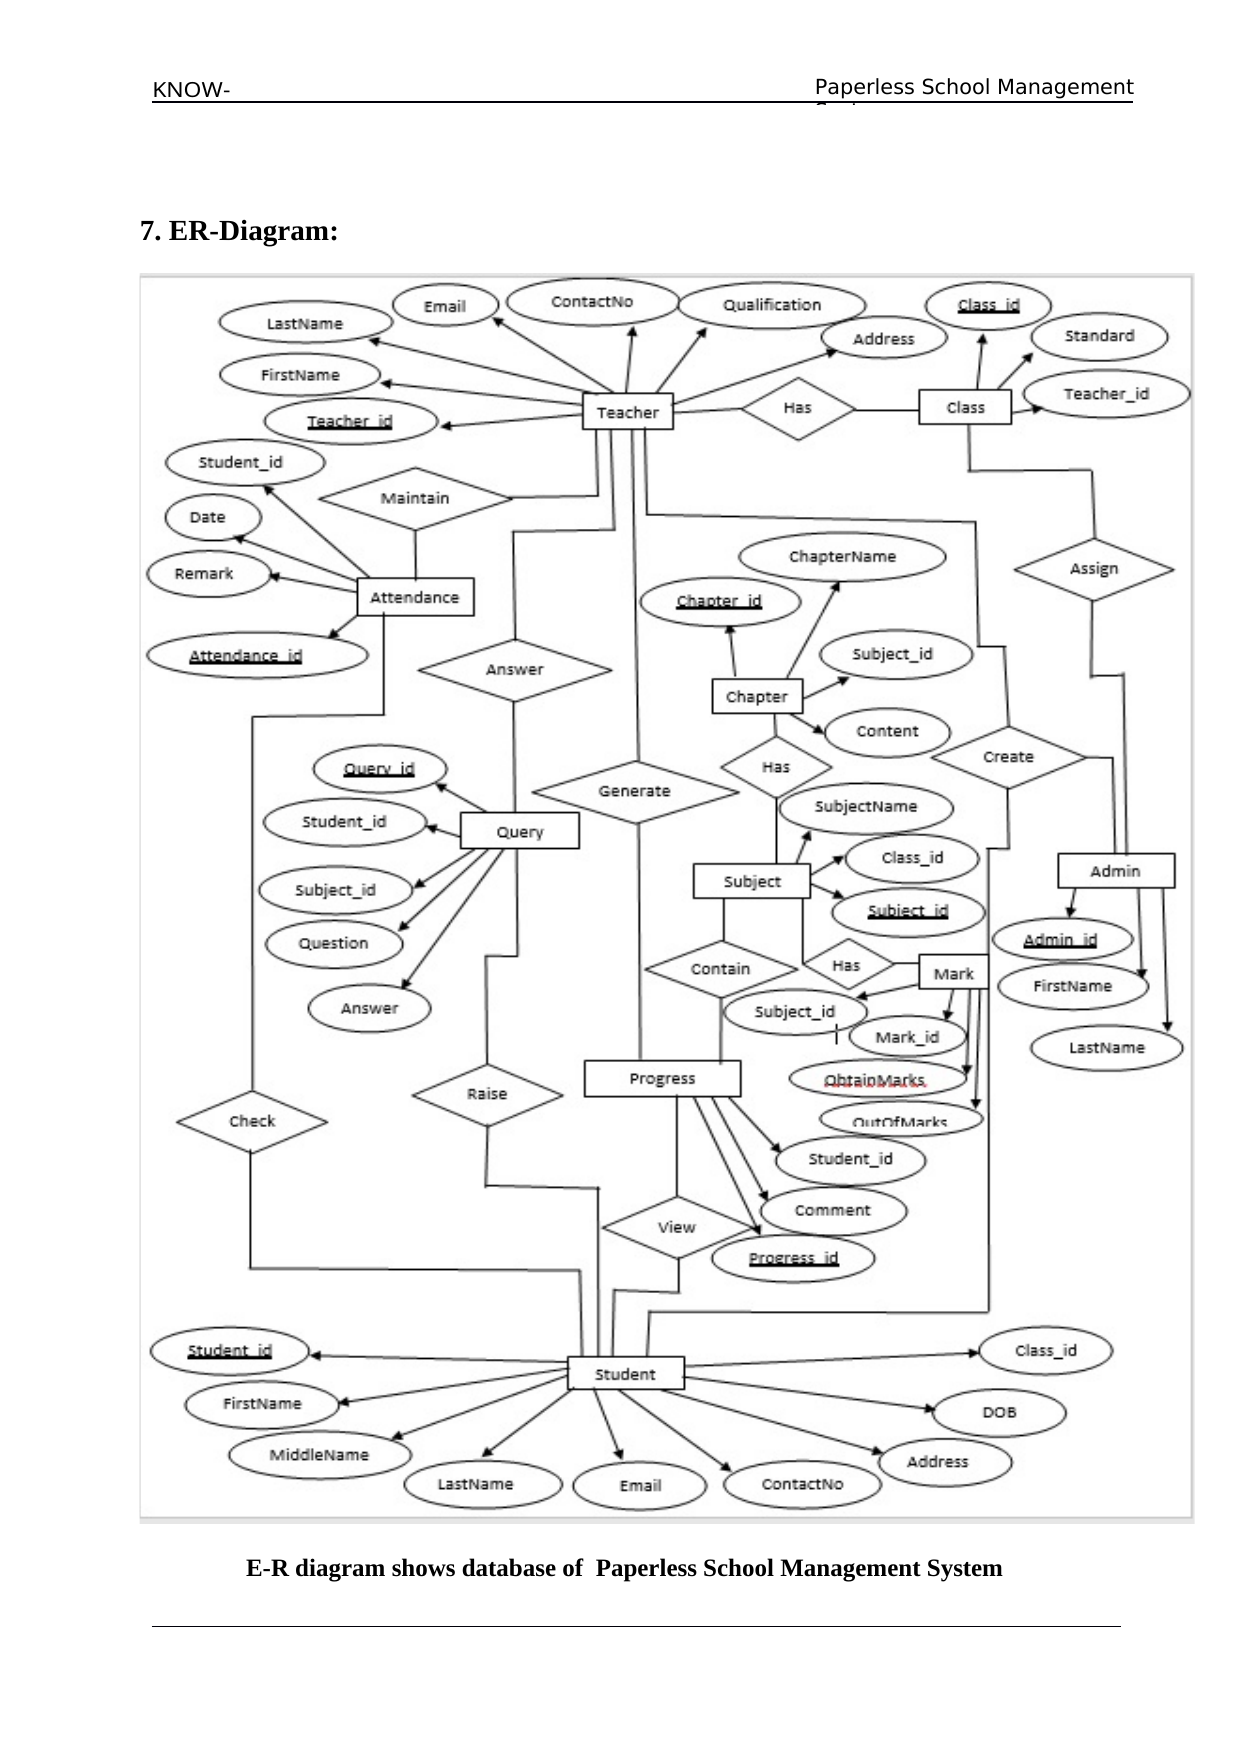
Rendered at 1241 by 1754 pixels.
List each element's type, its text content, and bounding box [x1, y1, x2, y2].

text E-R diagram shows database of Paperless School Management System [139, 1553, 1134, 1582]
subtitle 7. ER-Diagram: [139, 213, 1134, 247]
picture [139, 273, 1195, 1524]
